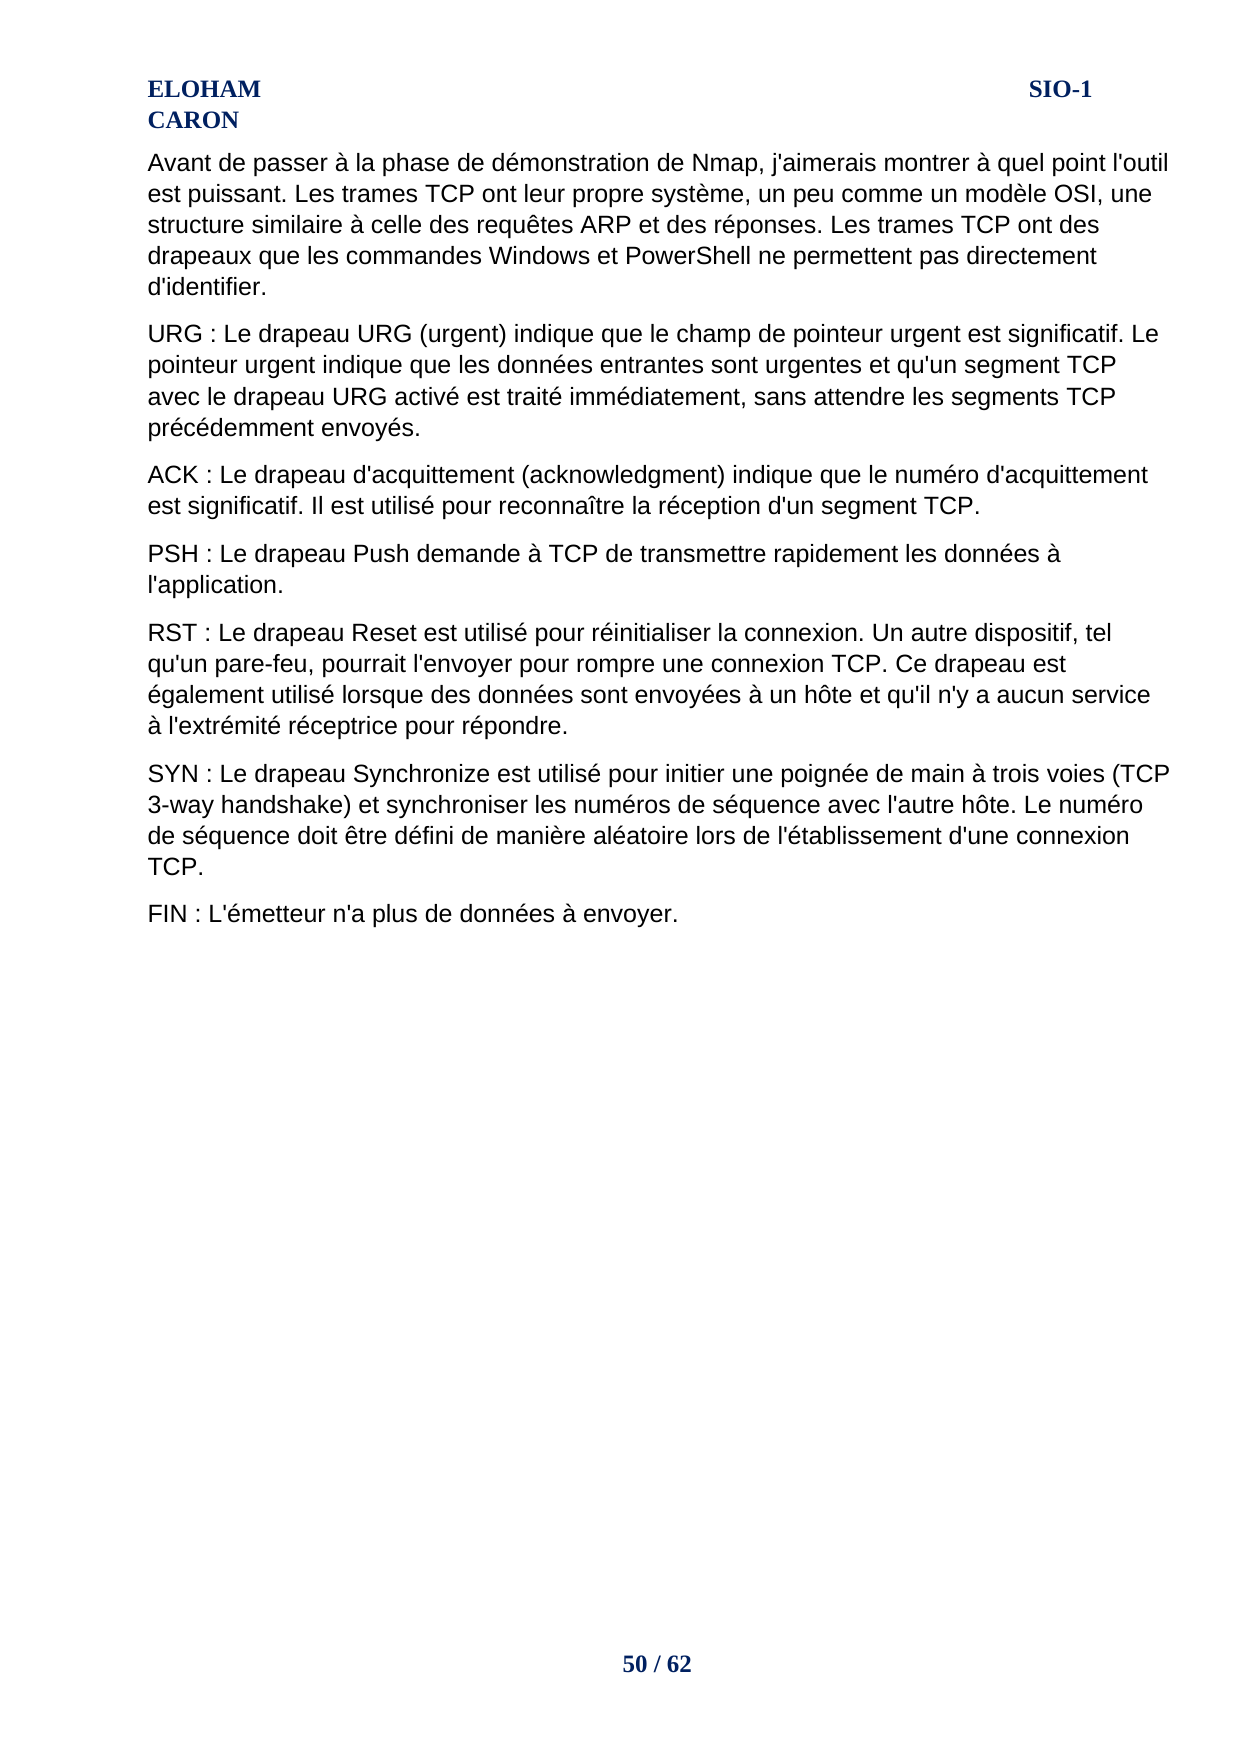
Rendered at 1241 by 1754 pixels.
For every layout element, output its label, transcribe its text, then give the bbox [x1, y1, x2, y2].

text URG : Le drapeau URG (urgent) indique que le champ de pointeur urgent est significatif. Le pointeur urgent indique que les données entrantes sont urgentes et qu'un segment TCP avec le drapeau URG activé est traité immédiatement, sans attendre les segments TCP précédemment envoyés. [147, 319, 1173, 441]
text PSH : Le drapeau Push demande à TCP de transmettre rapidement les données à l'application. [147, 539, 1173, 599]
text SYN : Le drapeau Synchronize est utilisé pour initier une poignée de main à trois voies (TCP 3-way handshake) et synchroniser les numéros de séquence avec l'autre hôte. Le numéro de séquence doit être défini de manière aléatoire lors de l'établissement d'une connexion TCP. [147, 758, 1173, 880]
text ACK : Le drapeau d'acquittement (acknowledgment) indique que le numéro d'acquittement est significatif. Il est utilisé pour reconnaître la réception d'un segment TCP. [147, 460, 1173, 520]
text RST : Le drapeau Reset est utilisé pour réinitialiser la connexion. Un autre dispositif, tel qu'un pare-feu, pourrait l'envoyer pour rompre une connexion TCP. Ce drapeau est également utilisé lorsque des données sont envoyées à un hôte et qu'il n'y a aucun service à l'extrémité réceptrice pour répondre. [147, 618, 1173, 739]
text FIN : L'émetteur n'a plus de données à envoyer. [147, 899, 1173, 928]
text Avant de passer à la phase de démonstration de Nmap, j'aimerais montrer à quel point l'outil est puissant. Les trames TCP ont leur propre système, un peu comme un modèle OSI, une structure similaire à celle des requêtes ARP et des réponses. Les trames TCP ont des drapeaux que les commandes Windows et PowerShell ne permettent pas directement d'identifier. [147, 147, 1173, 300]
